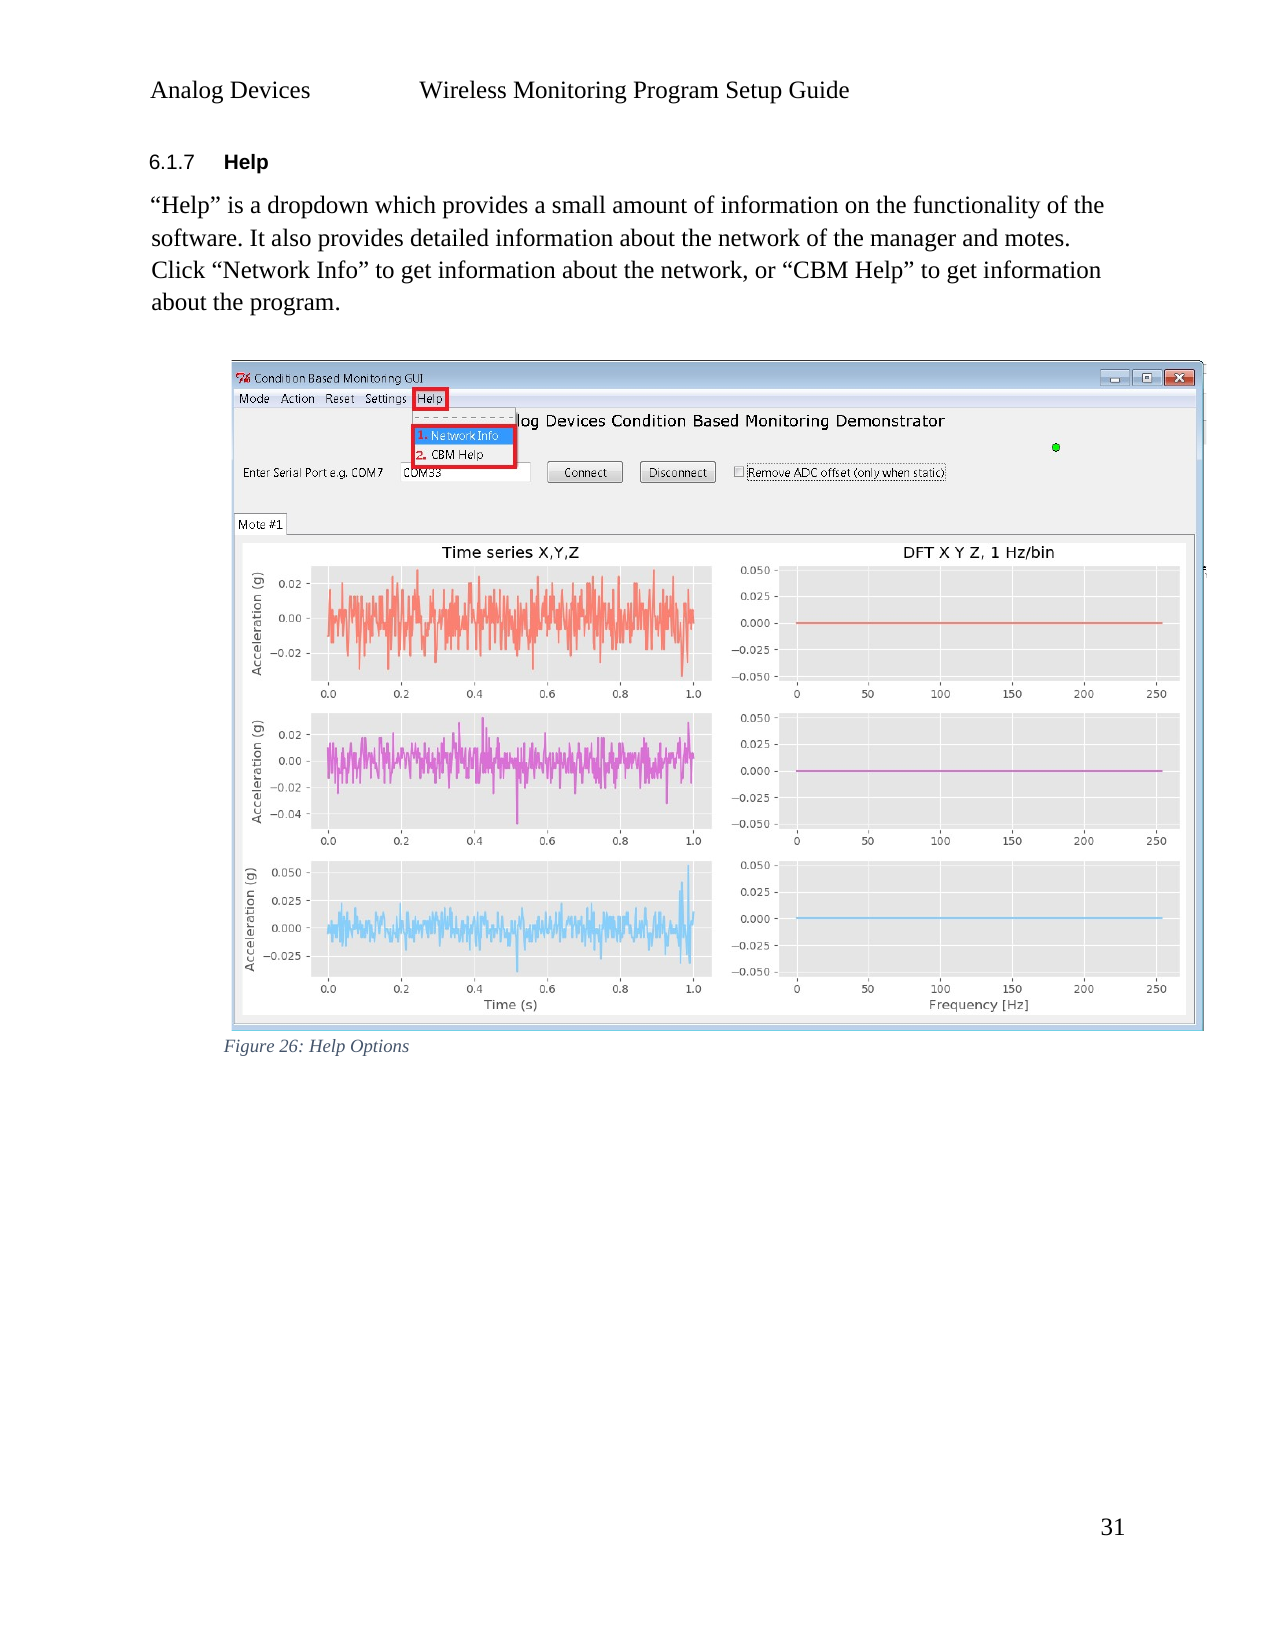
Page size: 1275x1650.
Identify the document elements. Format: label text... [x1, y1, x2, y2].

picture [231, 360, 1207, 1031]
subtitle Help [148, 150, 1206, 174]
text “Help” is a dropdown which provides a small amount of information on the functionality of the software. It also provides detailed information about the network of the manager and motes. Click “Network Info” to get information about the network, or “CBM Help” to get information about the program. [150, 191, 1126, 316]
text Figure 26: Help Options [223, 1035, 1206, 1056]
